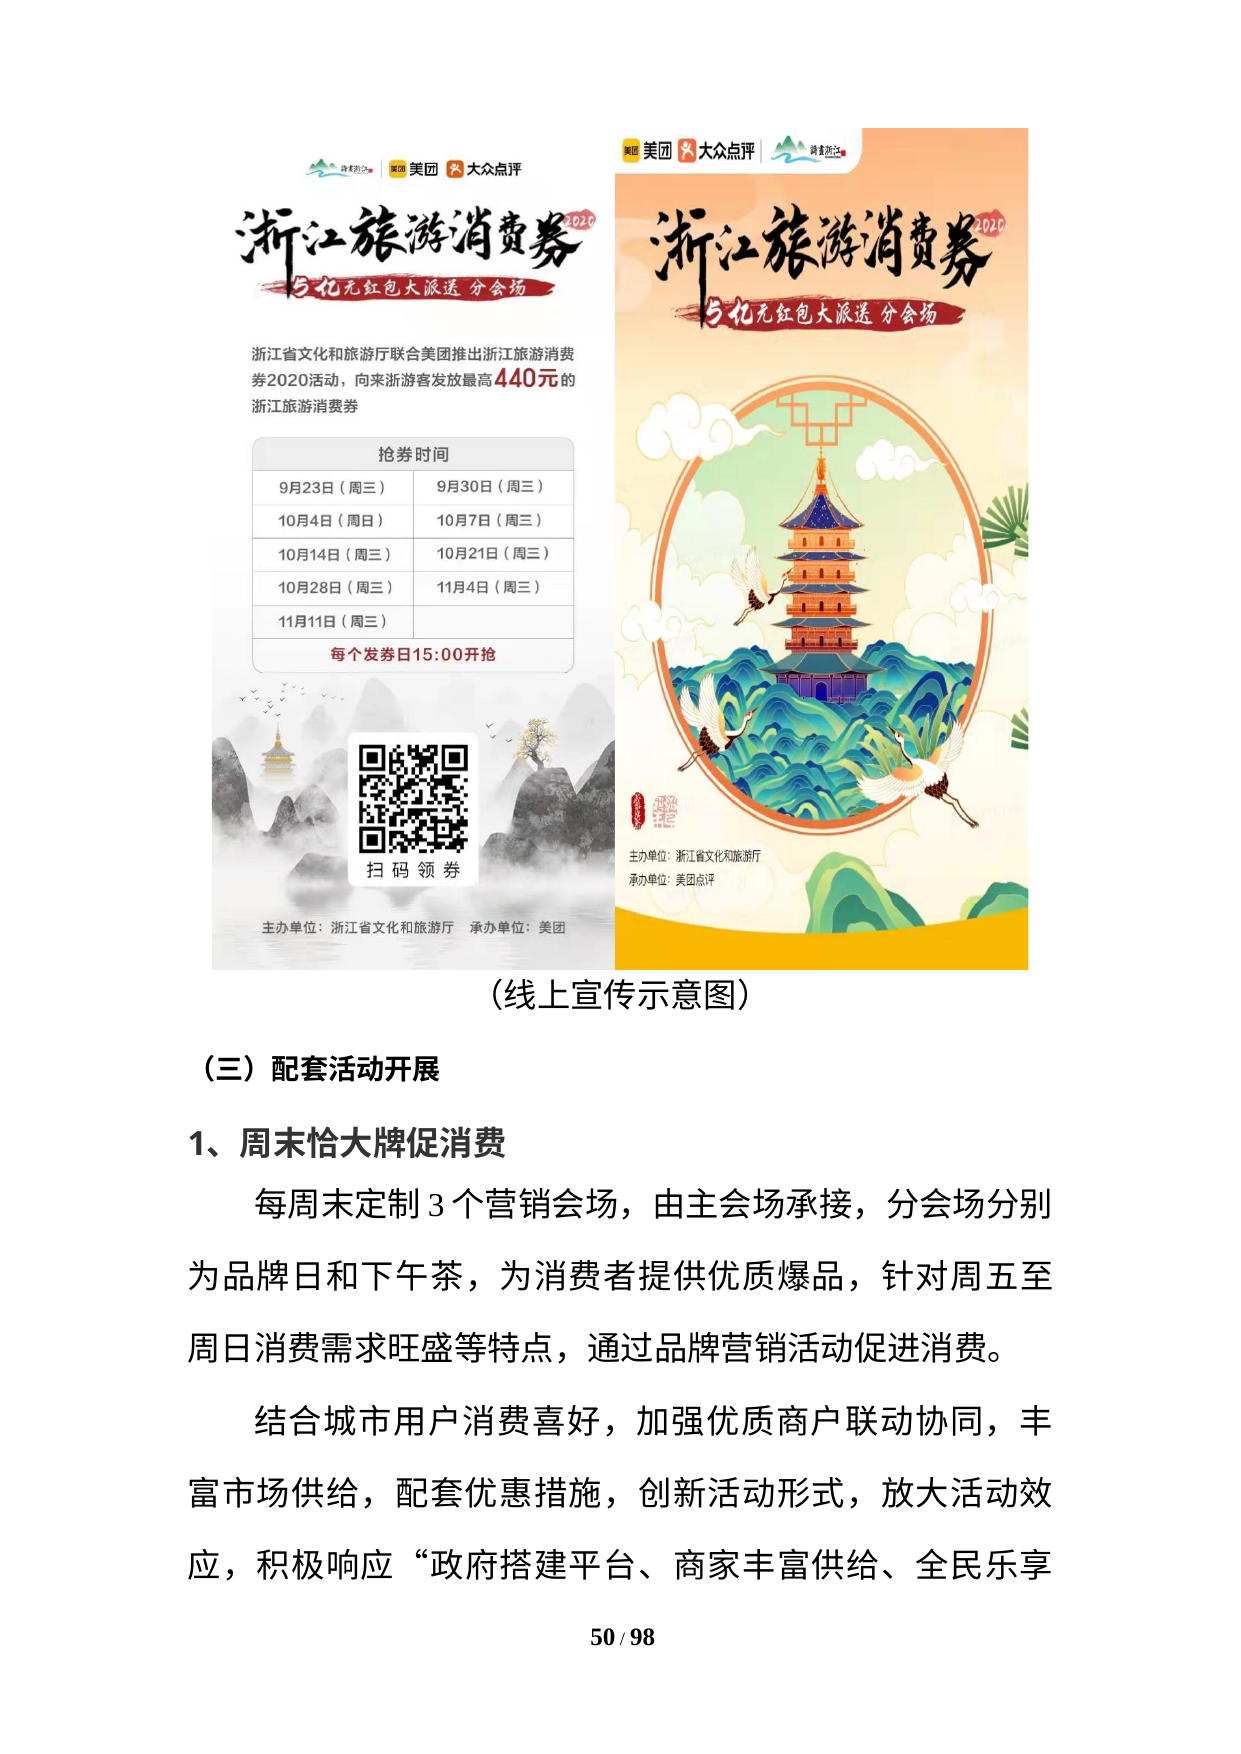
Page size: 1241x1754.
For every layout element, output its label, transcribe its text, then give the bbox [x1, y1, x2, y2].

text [187, 1394, 1053, 1587]
text 1、周末恰大牌促消费 [187, 1117, 1053, 1165]
text （线上宣传示意图） [187, 969, 1053, 1017]
picture [211, 118, 1029, 970]
subtitle （三）配套活动开展 [187, 1047, 1053, 1087]
text 每周末定制3个营销会场，由主会场承接，分会场分别为品牌日和下午茶，为消费者提供优质爆品，针对周五至周日消费需求旺盛等特点，通过品牌营销活动促进消费。 [187, 1177, 1053, 1370]
